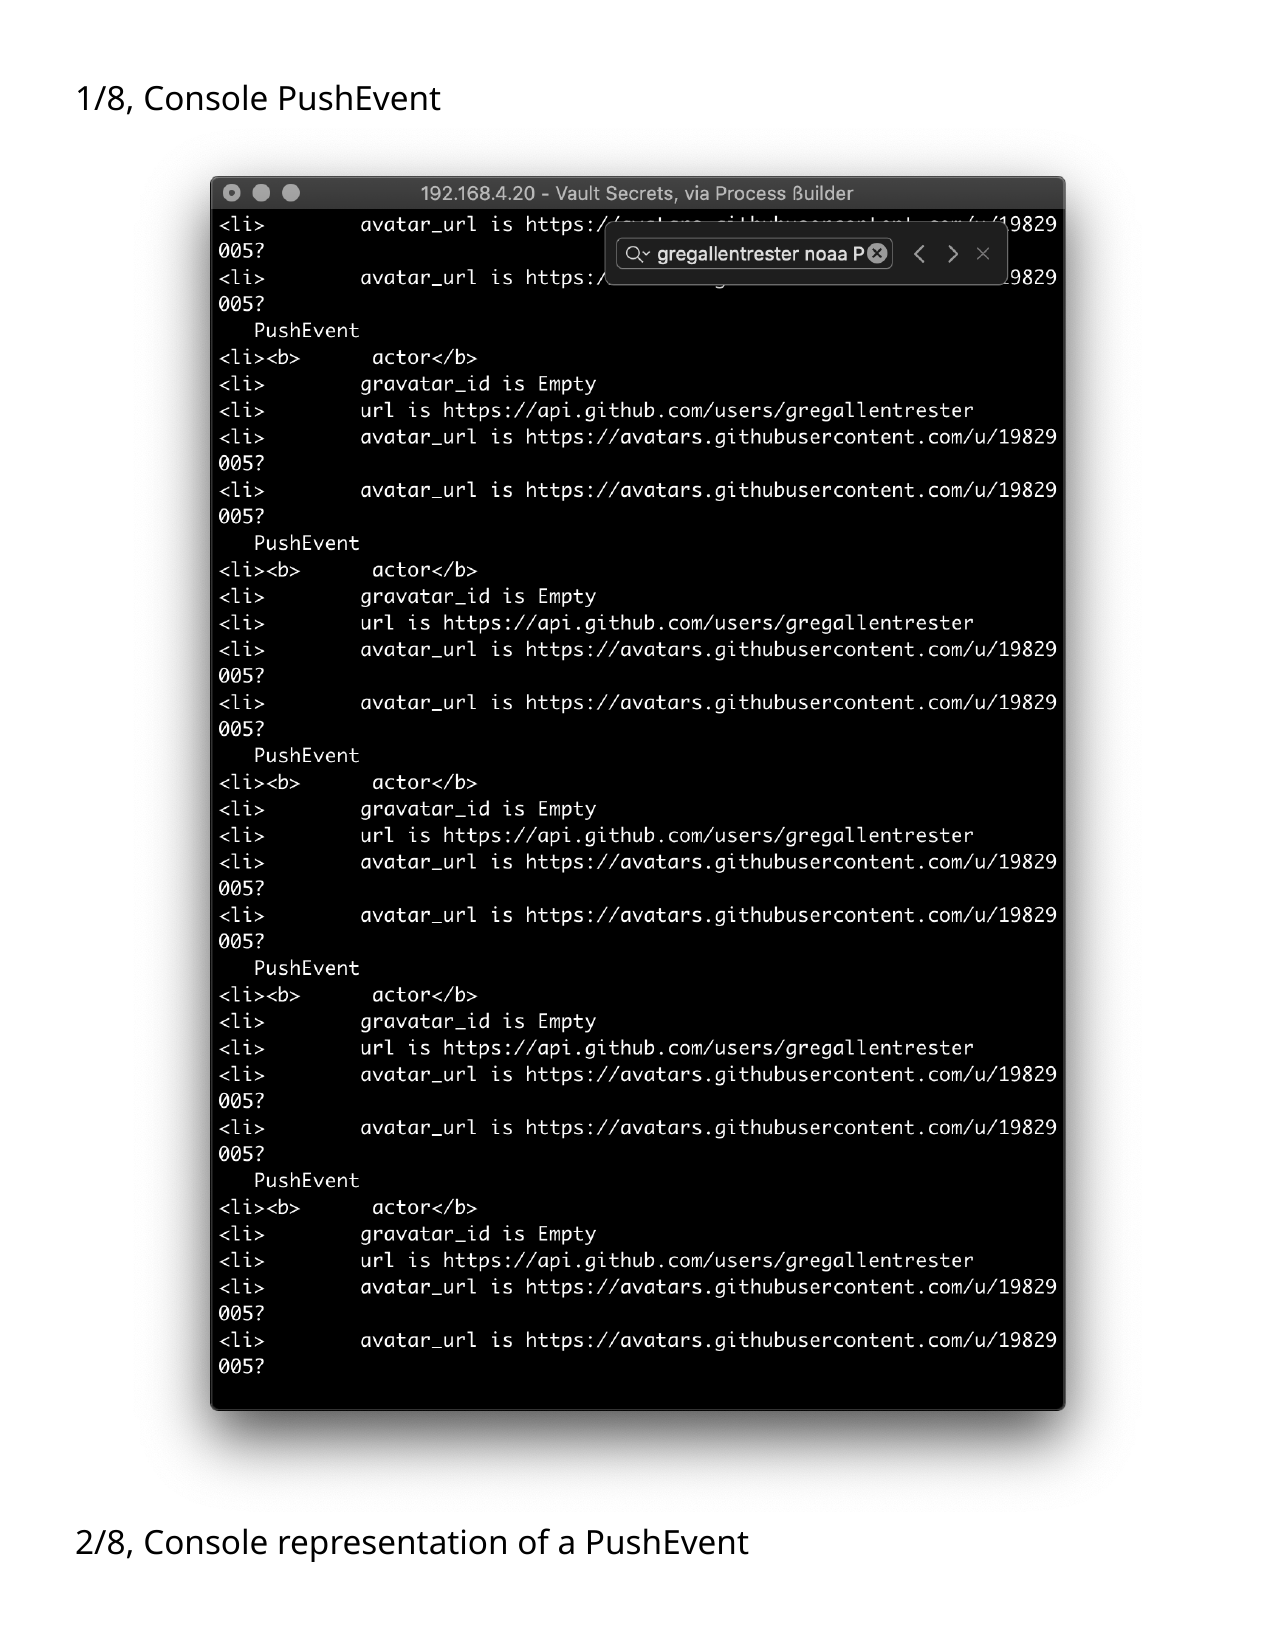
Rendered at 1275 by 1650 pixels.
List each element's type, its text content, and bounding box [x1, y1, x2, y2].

text 2/8, Console representation of a PushEvent [75, 1518, 1200, 1564]
picture [128, 120, 1147, 1519]
text 1/8, Console PushEvent [75, 75, 1200, 120]
